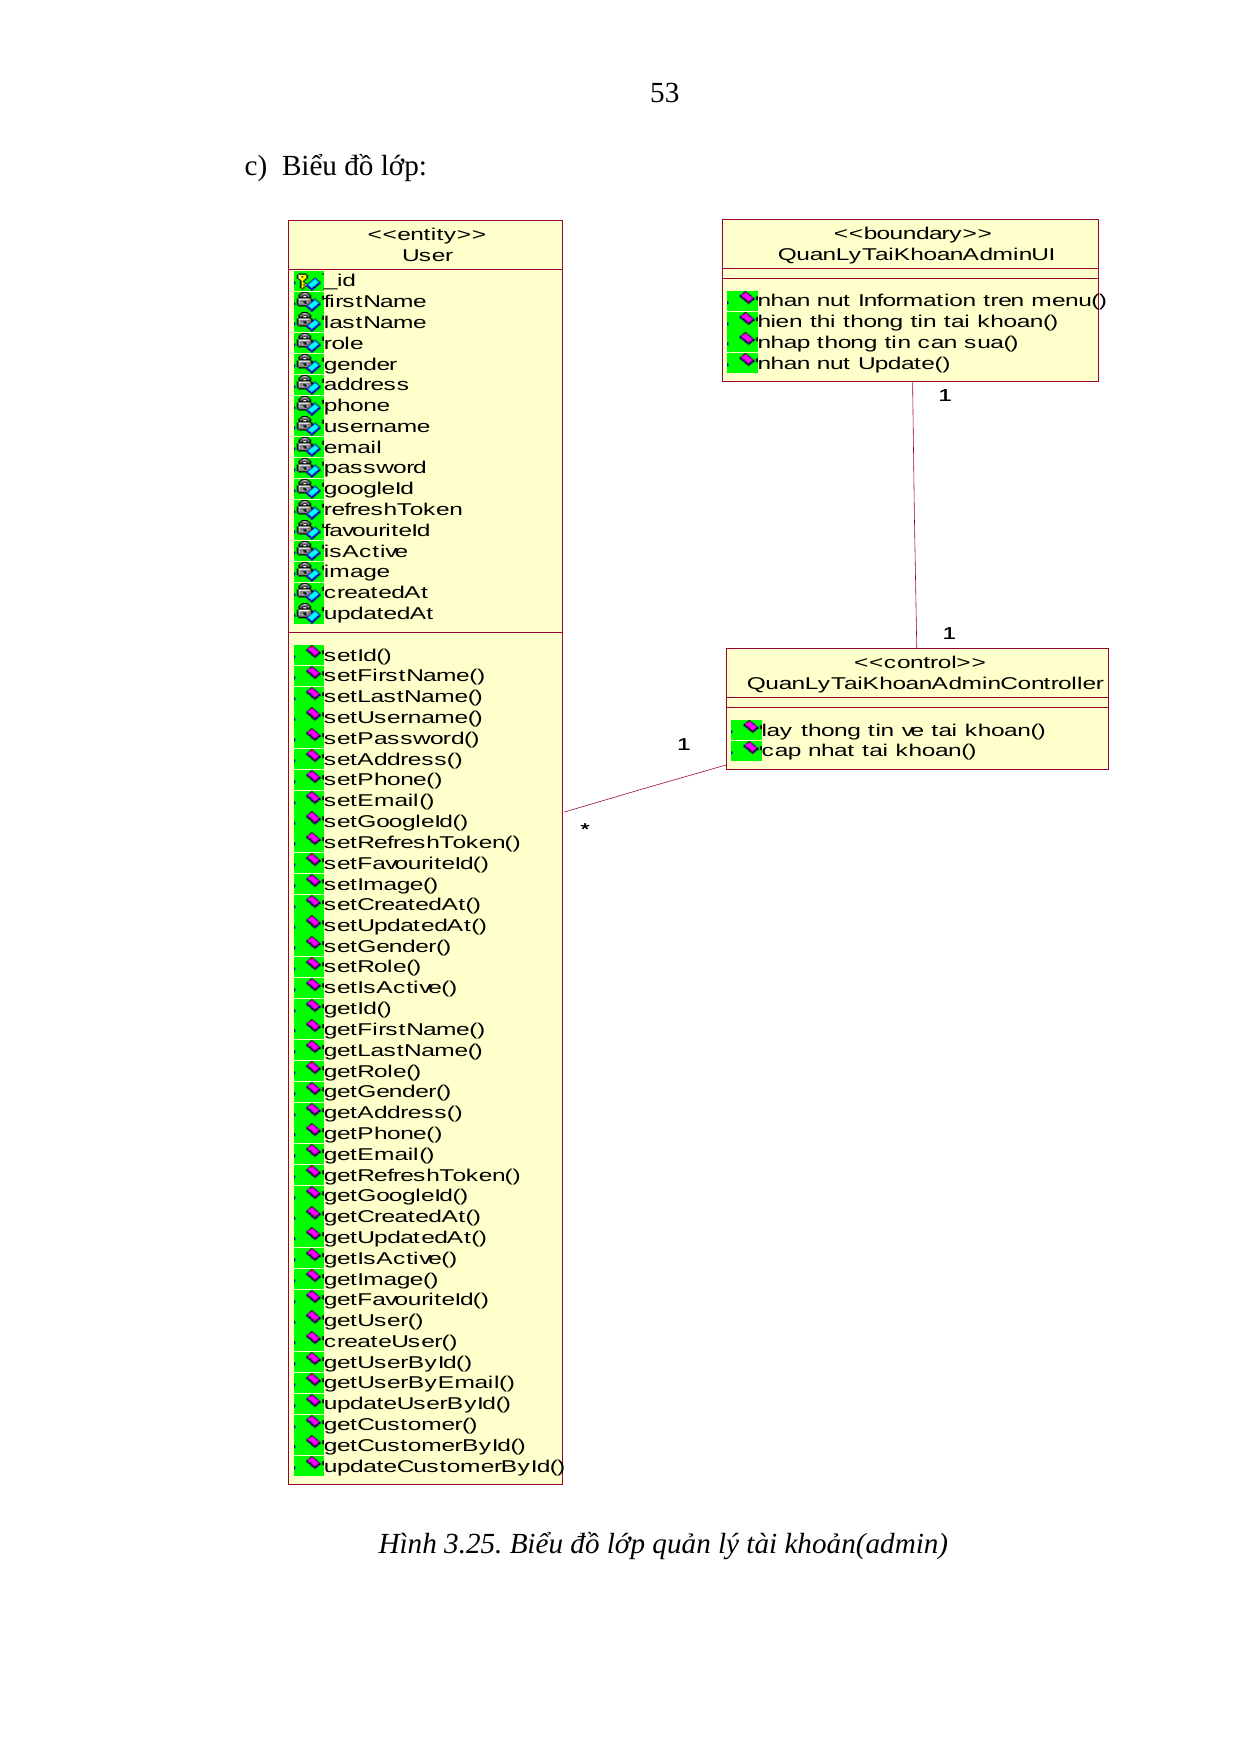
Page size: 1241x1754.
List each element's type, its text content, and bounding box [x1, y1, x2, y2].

list Biểu đồ lớp: [244, 148, 1122, 181]
